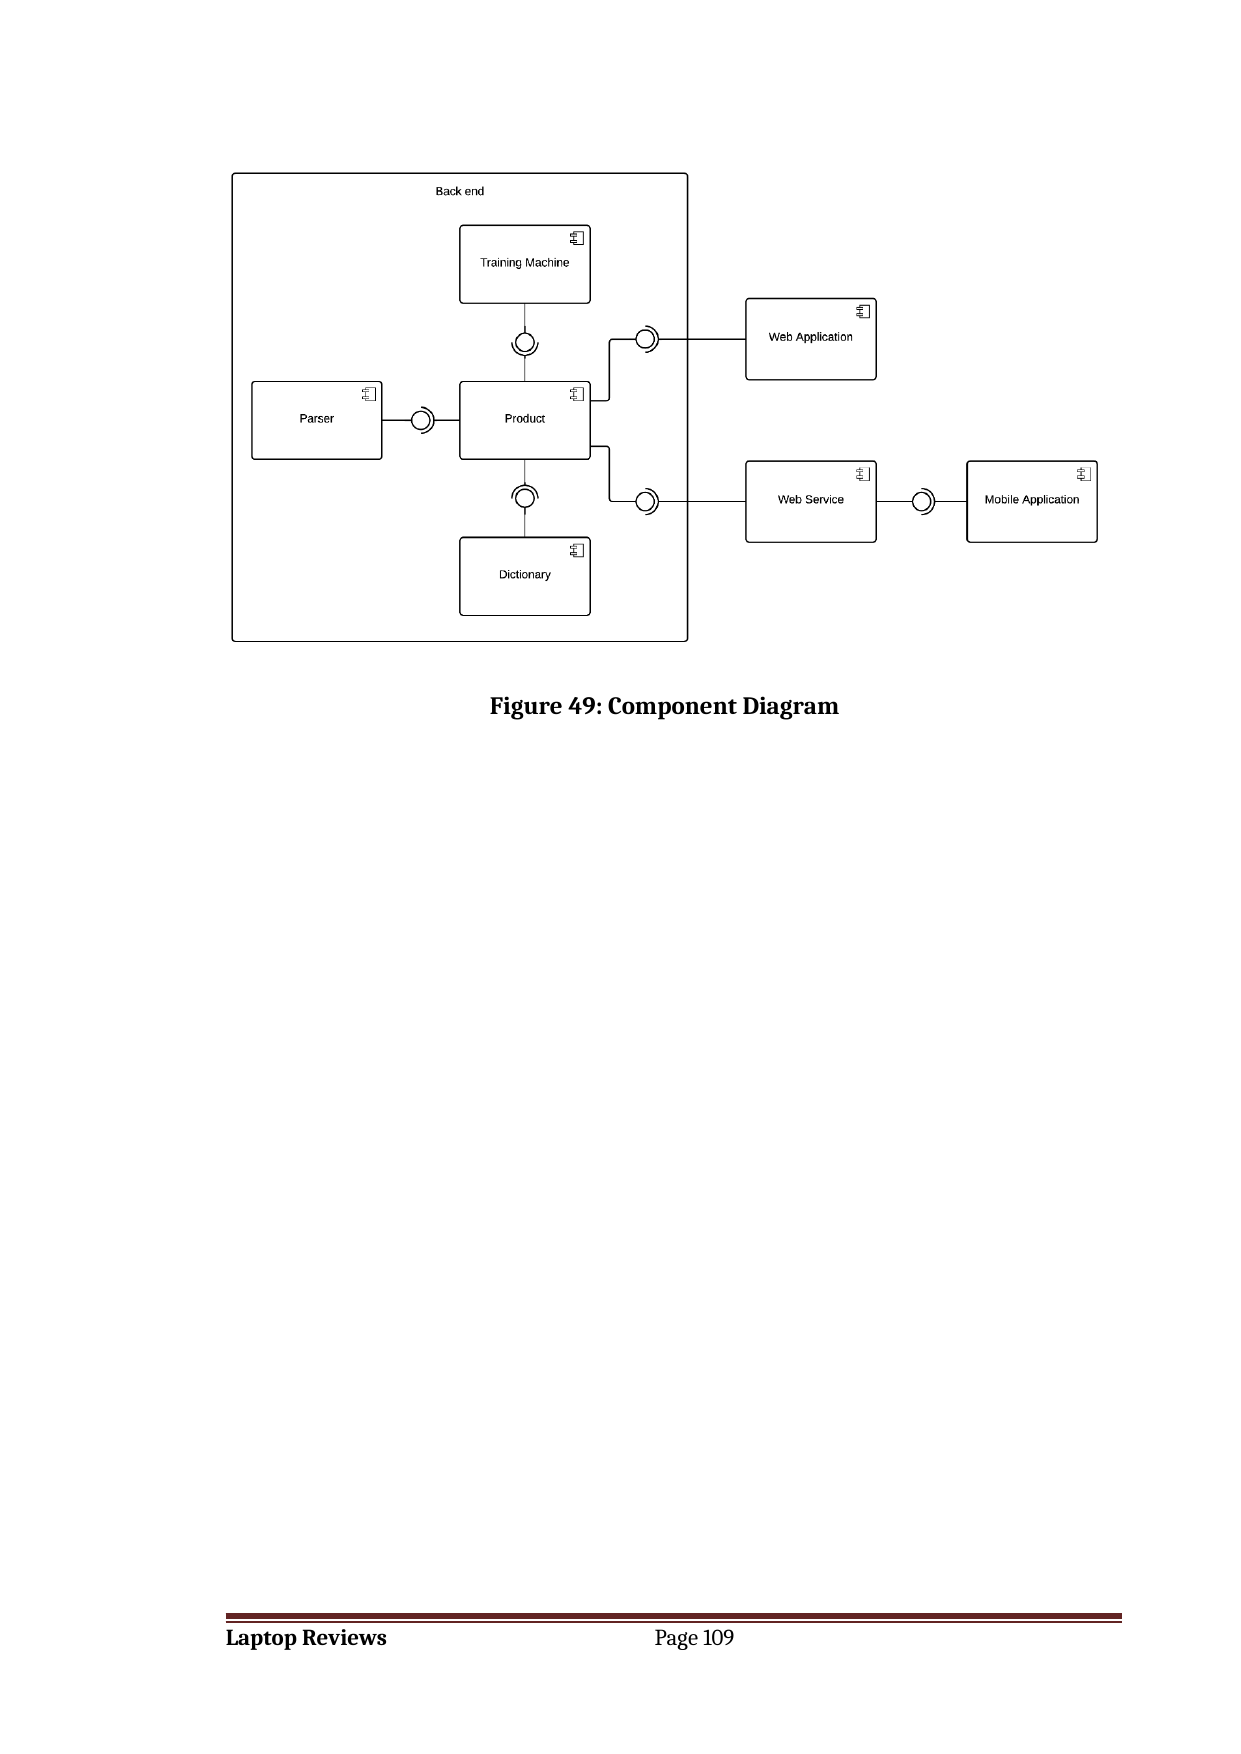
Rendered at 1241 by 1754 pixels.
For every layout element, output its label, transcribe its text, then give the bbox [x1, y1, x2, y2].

text Figure 49: Component Diagram [207, 692, 1122, 721]
picture [206, 147, 1123, 667]
